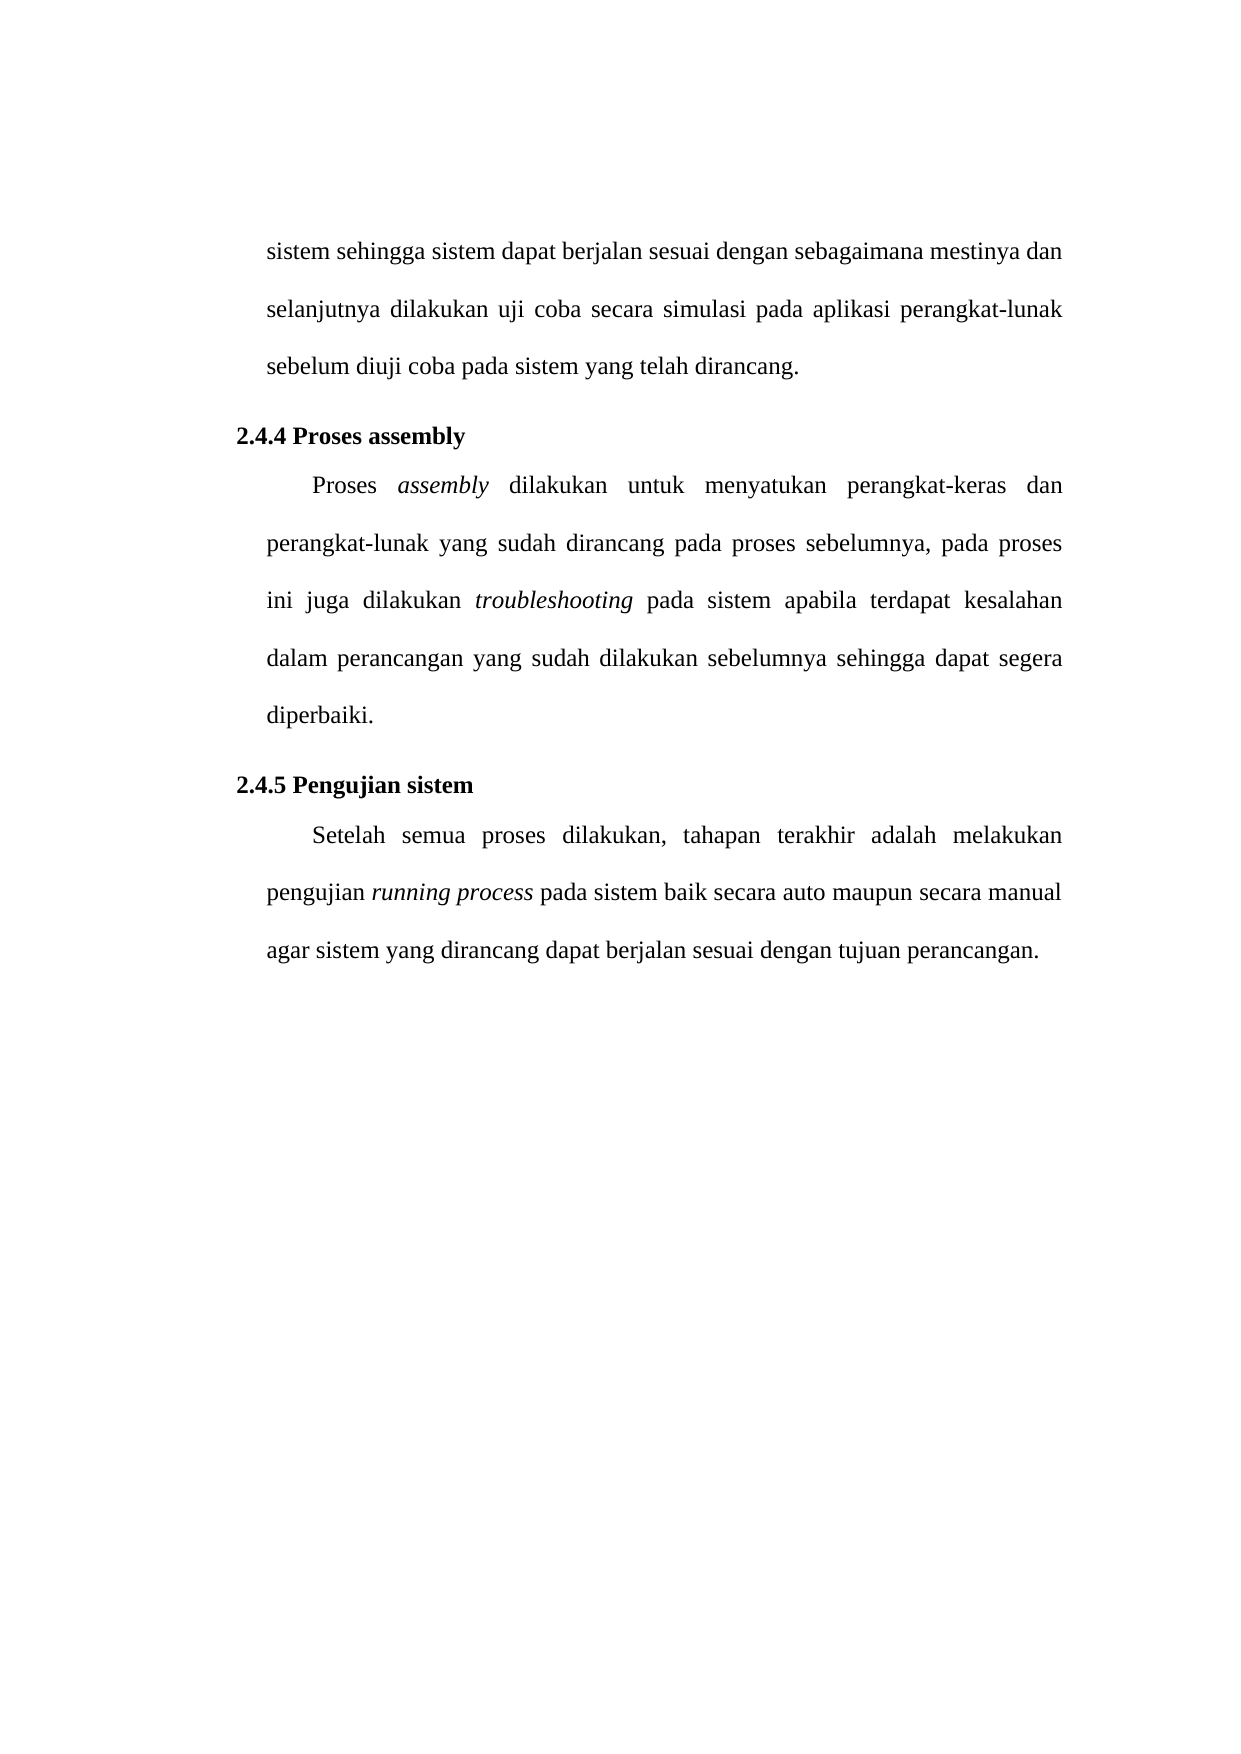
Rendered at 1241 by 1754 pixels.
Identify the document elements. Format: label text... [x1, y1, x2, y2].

subtitle 2.4.5 Pengujian sistem [236, 771, 1063, 799]
text Proses assembly dilakukan untuk menyatukan perangkat-keras dan perangkat-lunak yang sudah dirancang pada proses sebelumnya, pada proses ini juga dilakukan troubleshooting pada sistem apabila terdapat kesalahan dalam perancangan yang sudah dilakukan sebelumnya sehingga dapat segera diperbaiki. [266, 471, 1063, 729]
text Setelah semua proses dilakukan, tahapan terakhir adalah melakukan pengujian running process pada sistem baik secara auto maupun secara manual agar sistem yang dirancang dapat berjalan sesuai dengan tujuan perancangan. [266, 820, 1063, 964]
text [266, 236, 1063, 380]
subtitle 2.4.4 Proses assembly [236, 421, 1063, 450]
